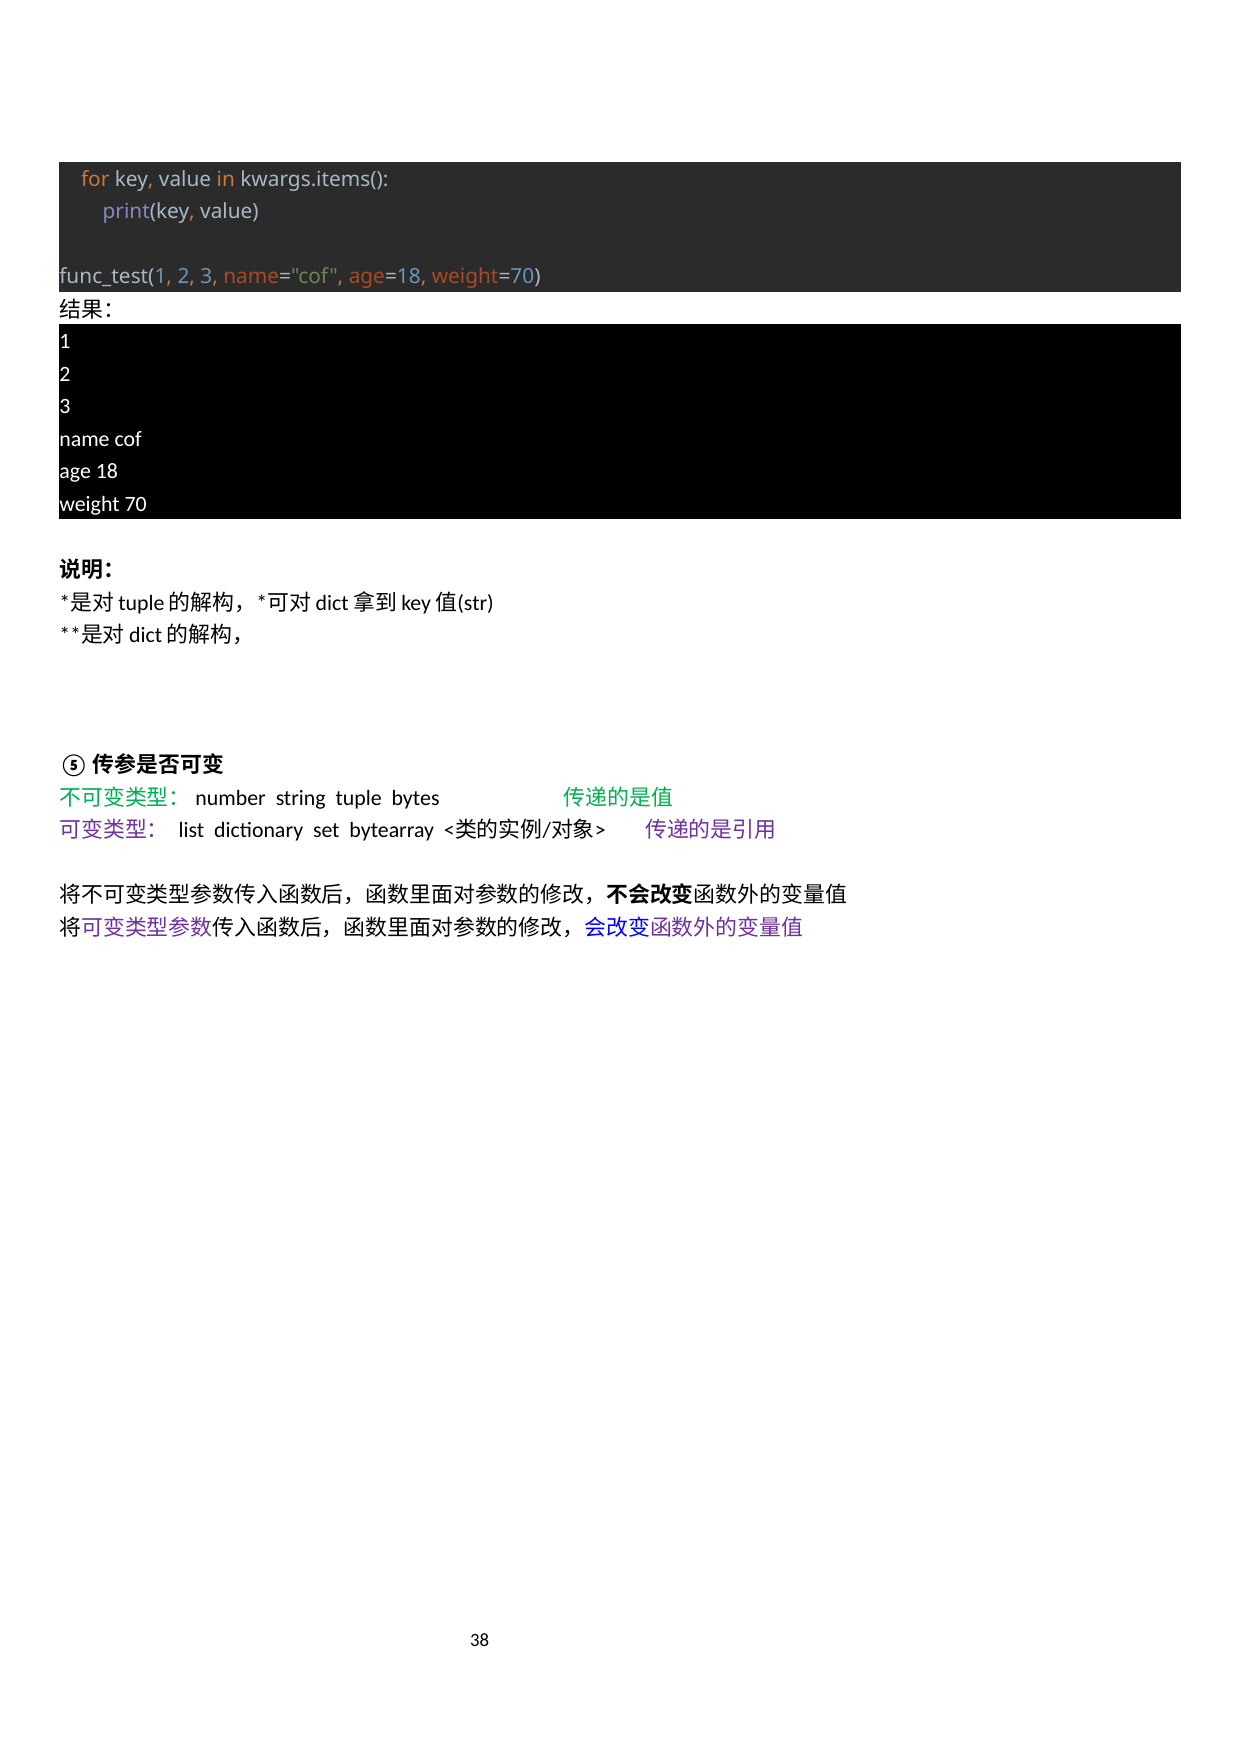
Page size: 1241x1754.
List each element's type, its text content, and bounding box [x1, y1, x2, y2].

text **是对dict的解构， [59, 617, 1181, 649]
text 说明： [59, 552, 1181, 584]
text name cof [59, 422, 1181, 454]
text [59, 162, 1181, 292]
text 结果： [59, 292, 1181, 324]
text 2 [59, 357, 1181, 389]
text weight 70 [59, 487, 1181, 519]
text 3 [59, 389, 1181, 422]
text 将可变类型参数传入函数后，函数里面对参数的修改，会改变函数外的变量值 [59, 909, 1181, 942]
text age 18 [59, 454, 1181, 487]
text 将不可变类型参数传入函数后，函数里面对参数的修改，不会改变函数外的变量值 [59, 877, 1181, 909]
text ⑤传参是否可变 [59, 747, 1181, 779]
text *是对tuple的解构，*可对dict拿到key值(str) [59, 584, 1181, 617]
text 可变类型： list dictionary set bytearray <类的实例/对象> 传递的是引用 [59, 812, 1181, 844]
text 不可变类型： number string tuple bytes 传递的是值 [59, 779, 1181, 812]
text 1 [59, 324, 1181, 357]
